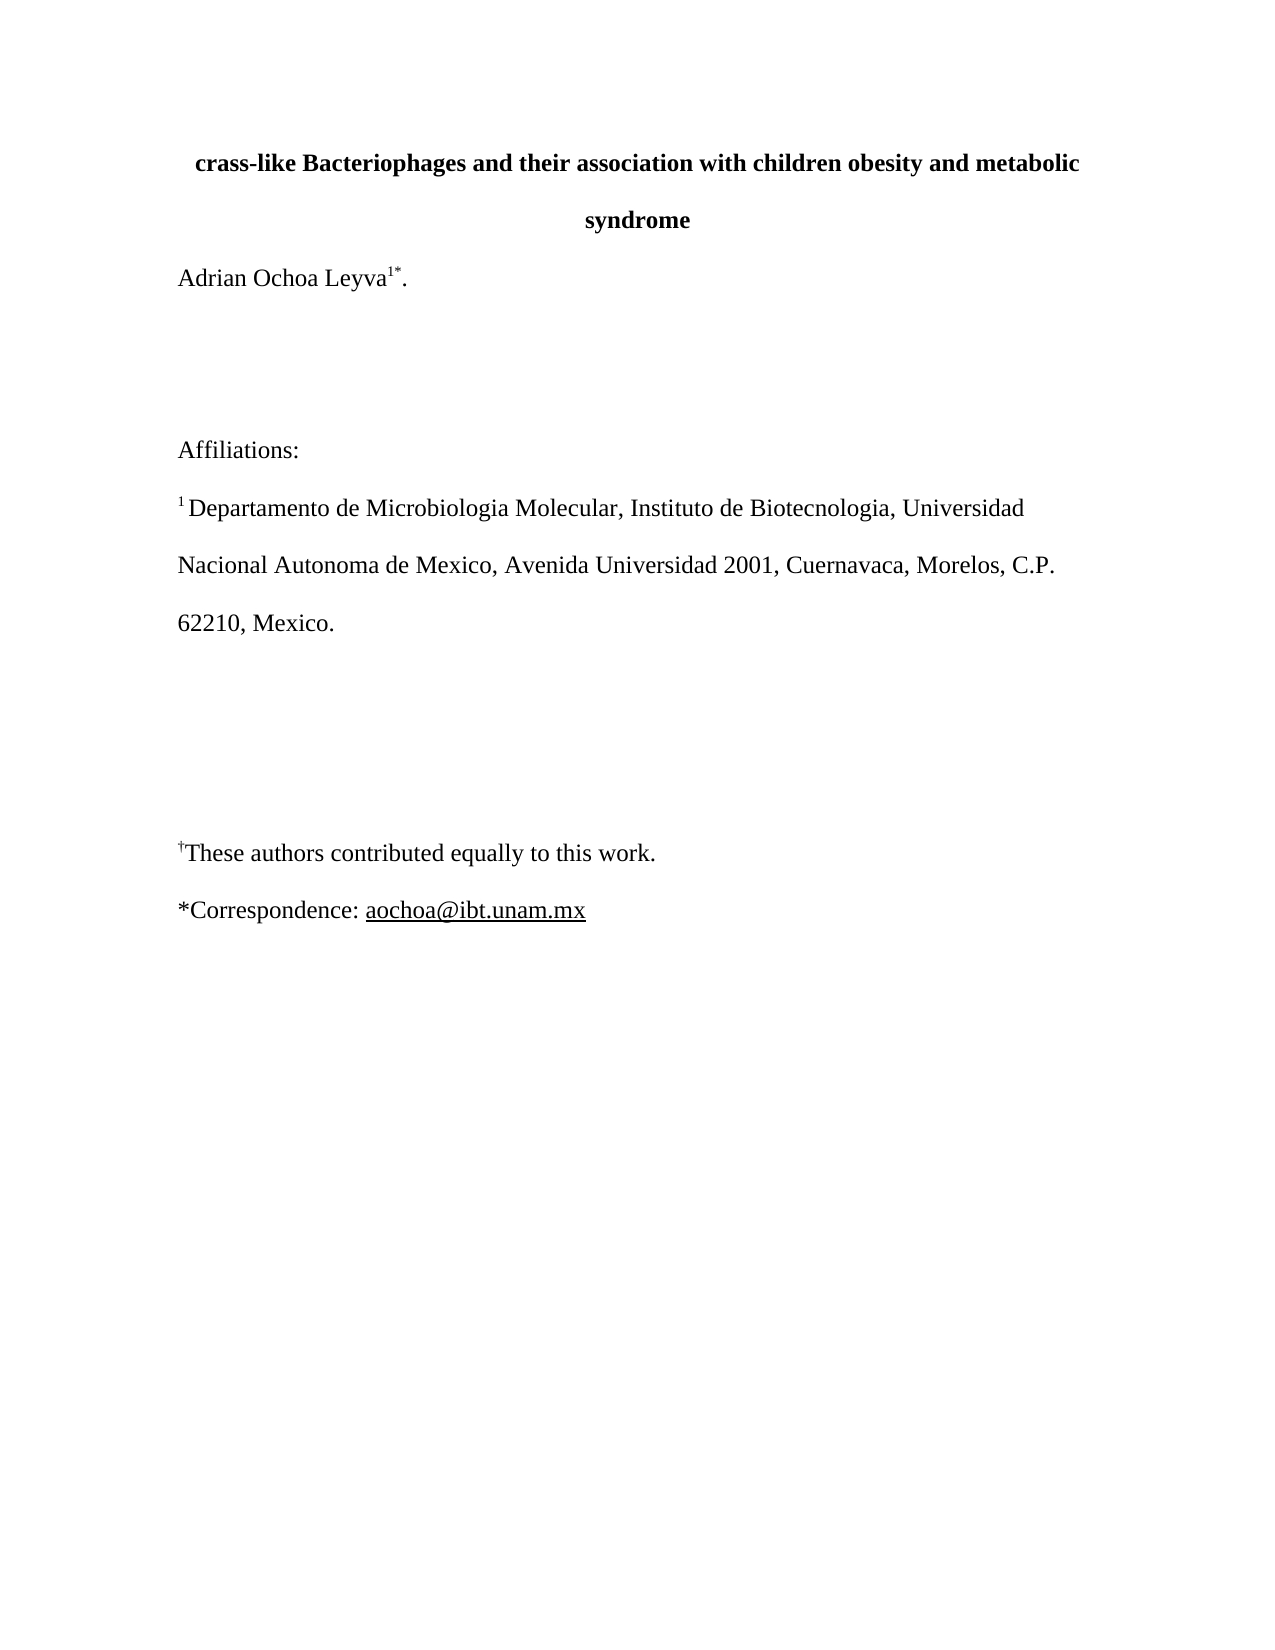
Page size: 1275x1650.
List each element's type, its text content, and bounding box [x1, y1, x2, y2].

text 1 Departamento de Microbiologia Molecular, Instituto de Biotecnologia, Universidad Nacional Autonoma de Mexico, Avenida Universidad 2001, Cuernavaca, Morelos, C.P. 62210, Mexico. [177, 493, 1098, 636]
text Adrian Ochoa Leyva1*. [177, 263, 1098, 291]
text Affiliations: [177, 435, 1098, 464]
text *Correspondence: aochoa@ibt.unam.mx [177, 895, 1098, 924]
text crass-like Bacteriophages and their association with children obesity and metabolic syndrome [177, 148, 1098, 234]
text †These authors contributed equally to this work. [177, 838, 1098, 866]
